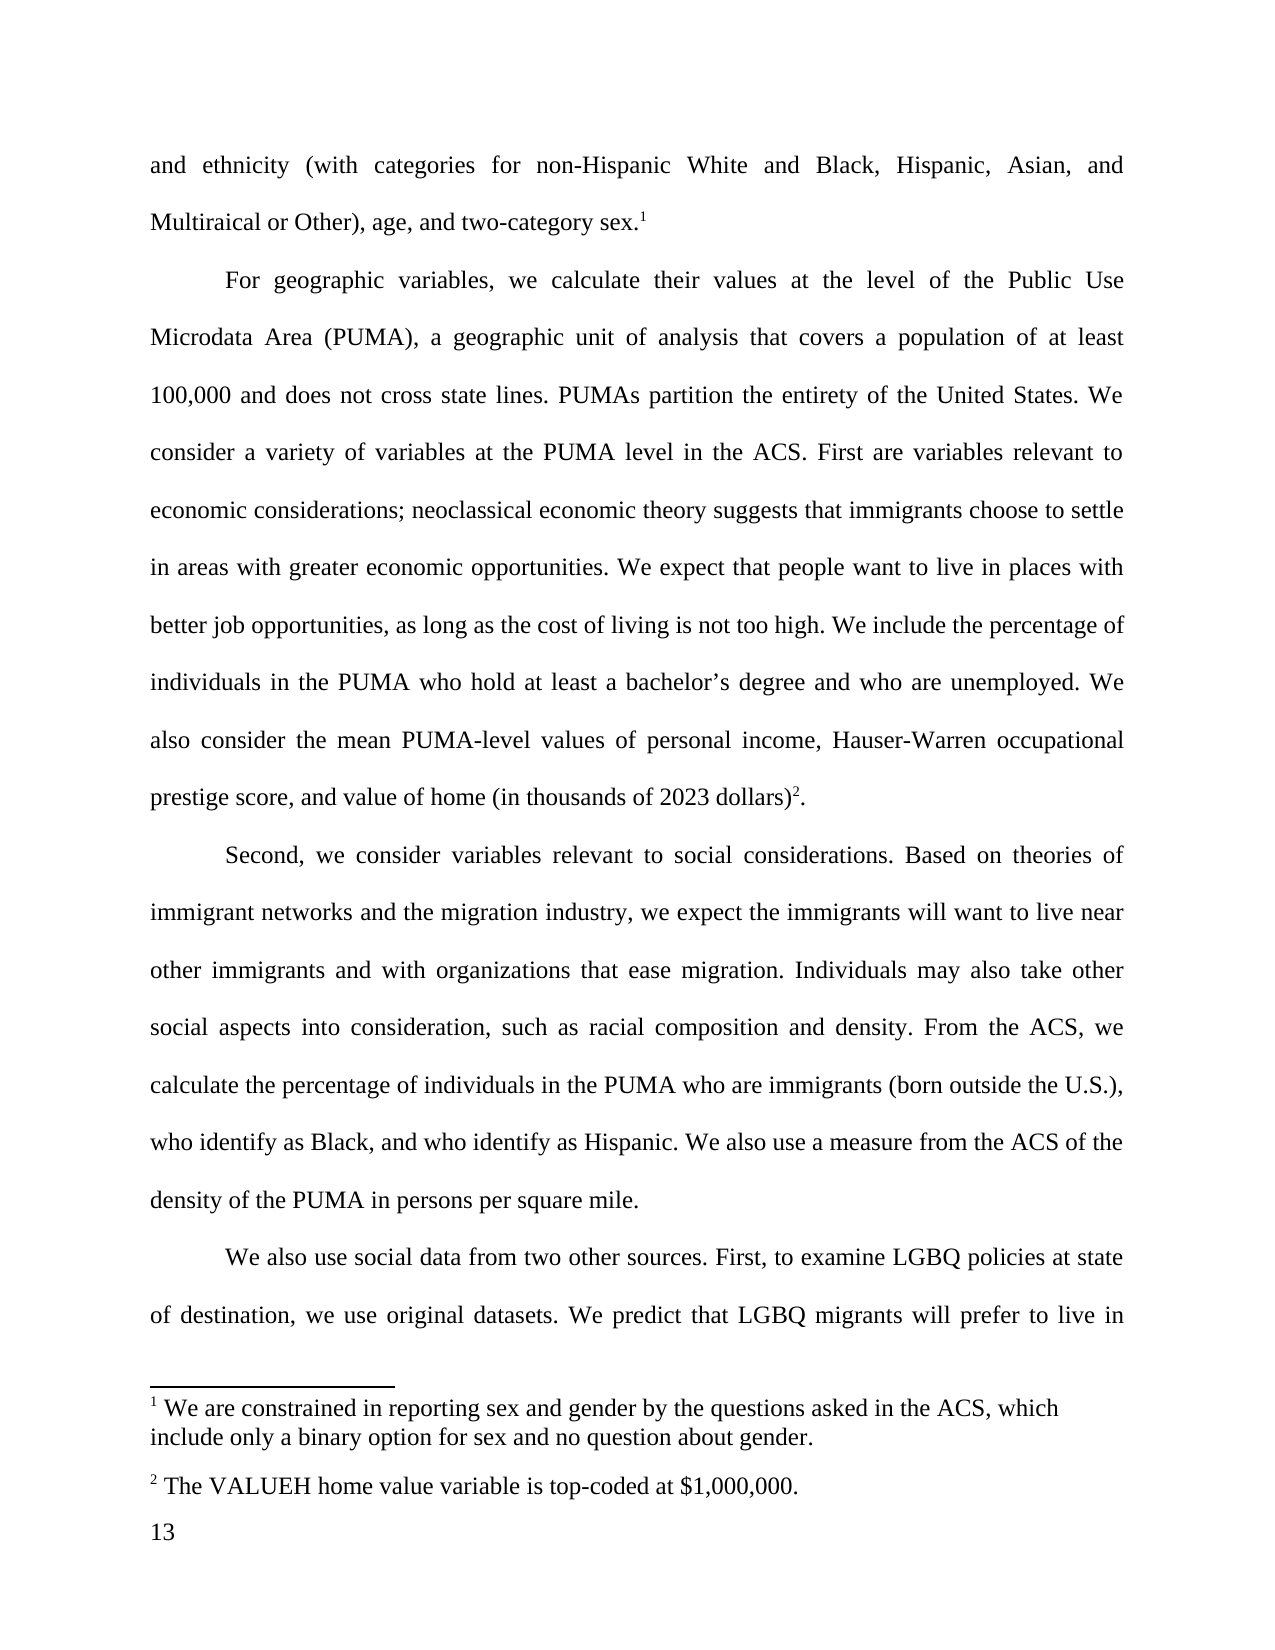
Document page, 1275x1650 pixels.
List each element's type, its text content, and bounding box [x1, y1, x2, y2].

text For geographic variables, we calculate their values at the level of the Public Use Microdata Area (PUMA), a geographic unit of analysis that covers a population of at least 100,000 and does not cross state lines. PUMAs partition the entirety of the United States. We consider a variety of variables at the PUMA level in the ACS. First are variables relevant to economic considerations; neoclassical economic theory suggests that immigrants choose to settle in areas with greater economic opportunities. We expect that people want to live in places with better job opportunities, as long as the cost of living is not too high. We include the percentage of individuals in the PUMA who hold at least a bachelor’s degree and who are unemployed. We also consider the mean PUMA-level values of personal income, Hauser-Warren occupational prestige score, and value of home (in thousands of 2023 dollars). [150, 265, 1125, 811]
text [150, 1242, 1125, 1329]
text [150, 150, 1125, 236]
text Second, we consider variables relevant to social considerations. Based on theories of immigrant networks and the migration industry, we expect the immigrants will want to live near other immigrants and with organizations that ease migration. Individuals may also take other social aspects into consideration, such as racial composition and density. From the ACS, we calculate the percentage of individuals in the PUMA who are immigrants (born outside the U.S.), who identify as Black, and who identify as Hispanic. We also use a measure from the ACS of the density of the PUMA in persons per square mile. [150, 840, 1125, 1214]
